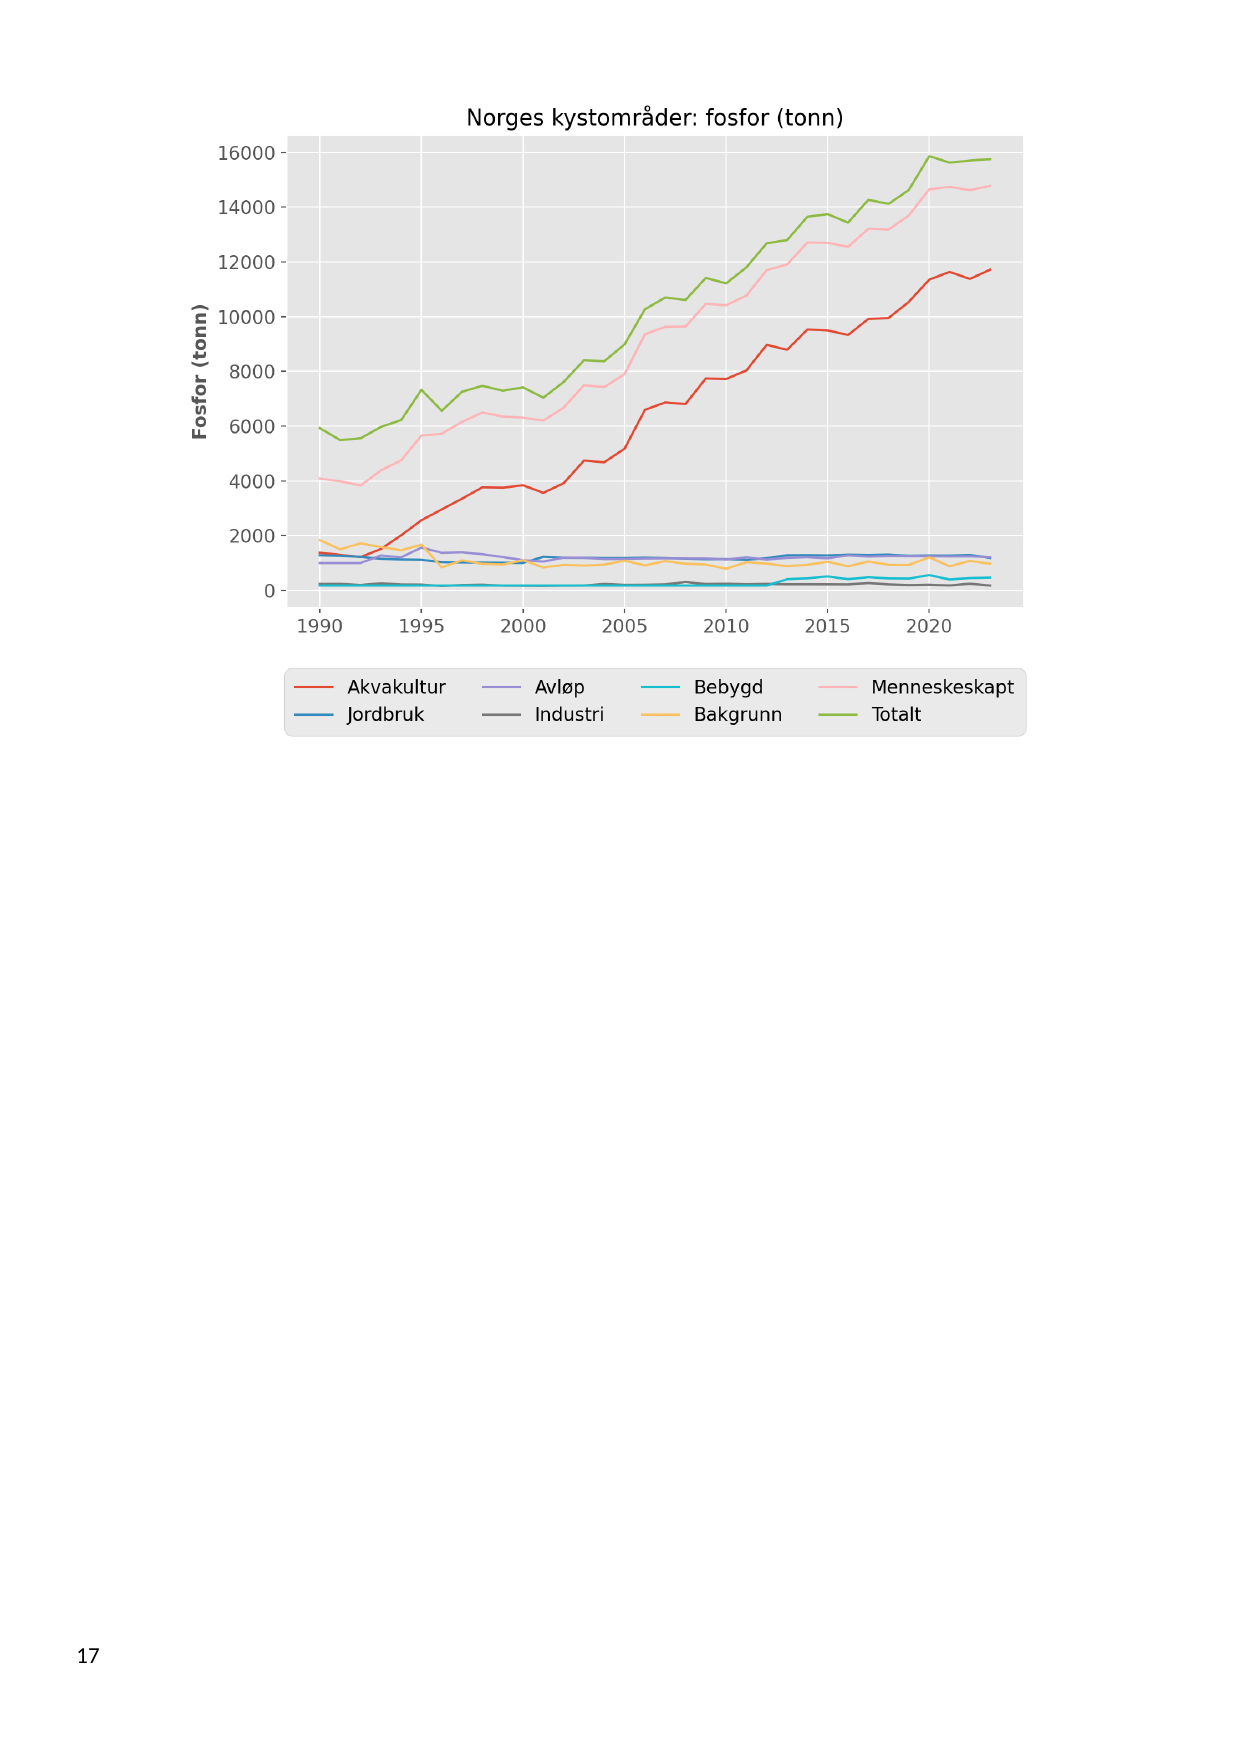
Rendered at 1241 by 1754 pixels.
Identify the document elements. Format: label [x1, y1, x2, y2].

picture [177, 90, 1063, 755]
